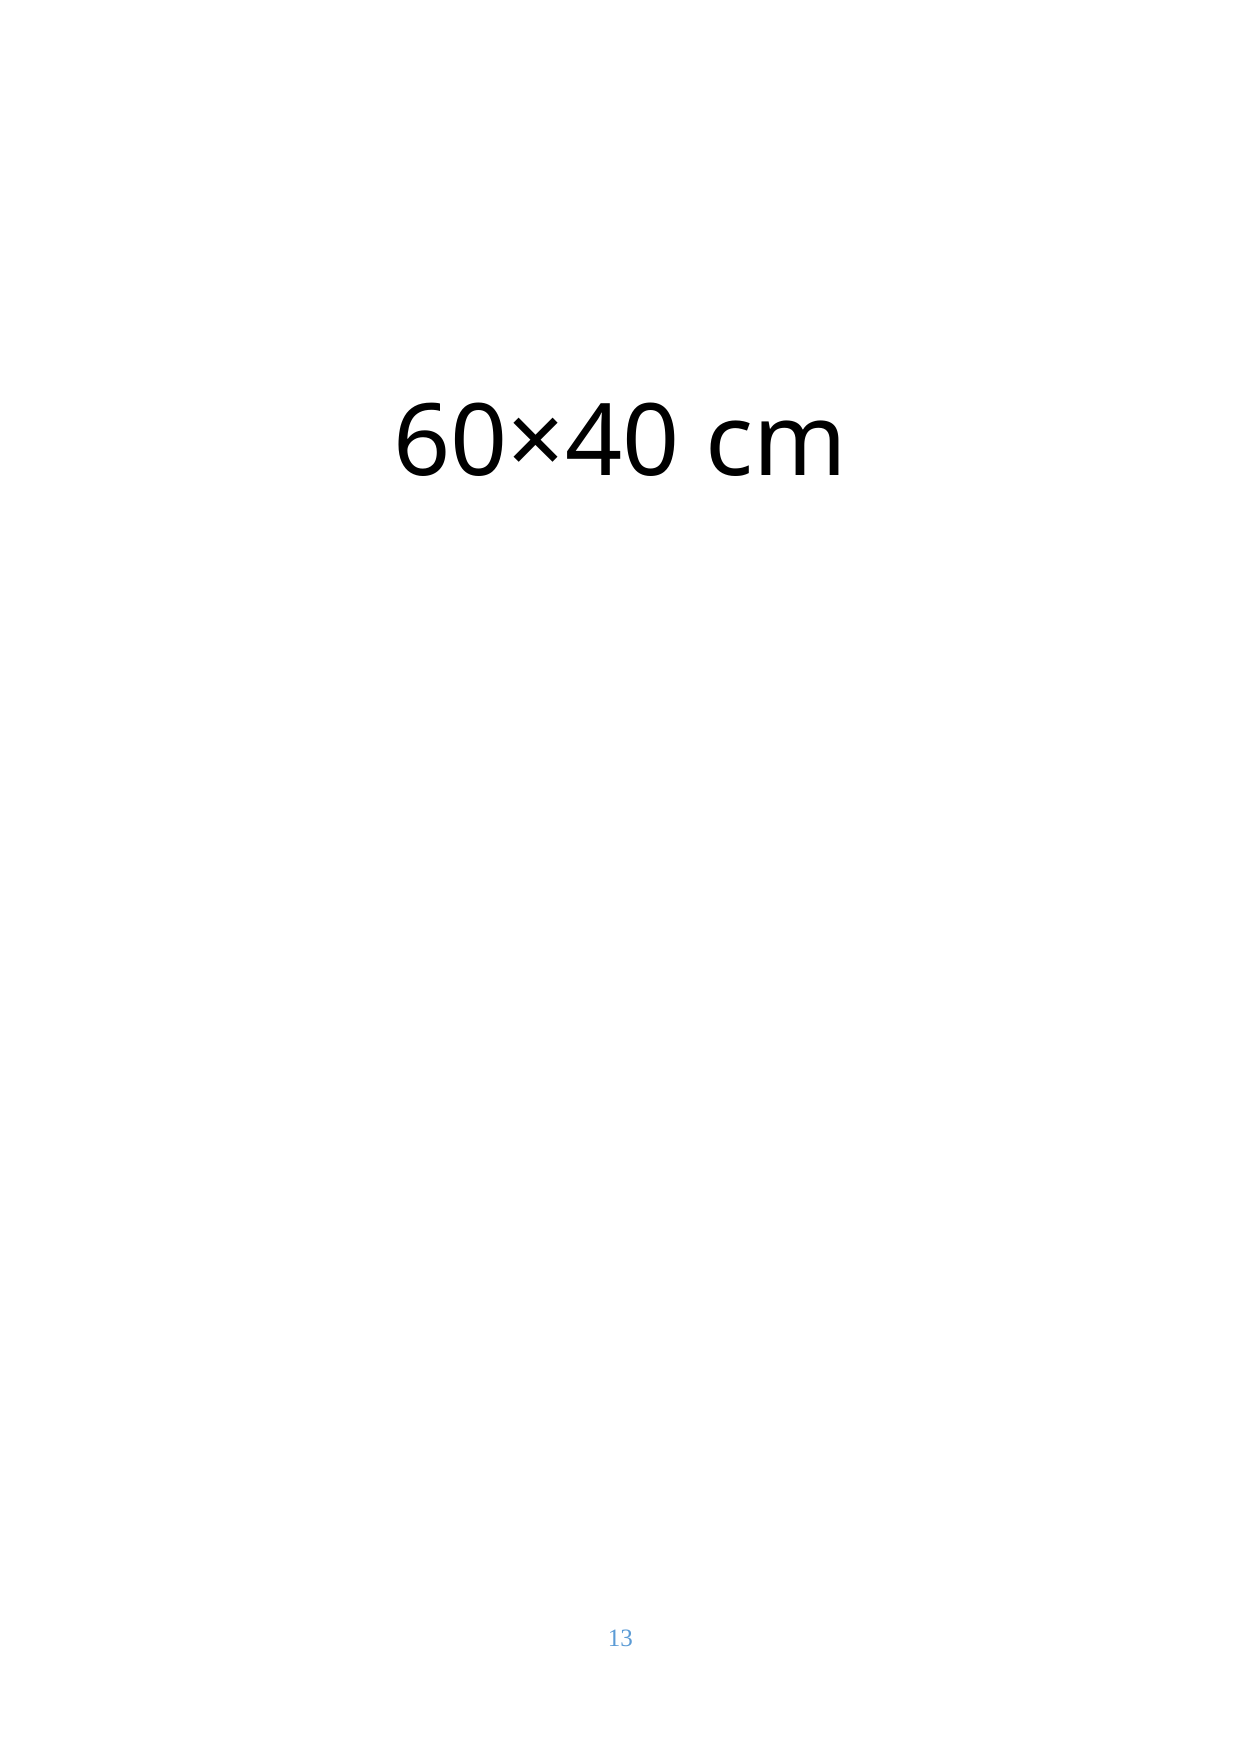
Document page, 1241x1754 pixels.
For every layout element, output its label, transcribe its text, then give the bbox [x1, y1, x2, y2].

text 60×40 cm [148, 369, 1093, 505]
